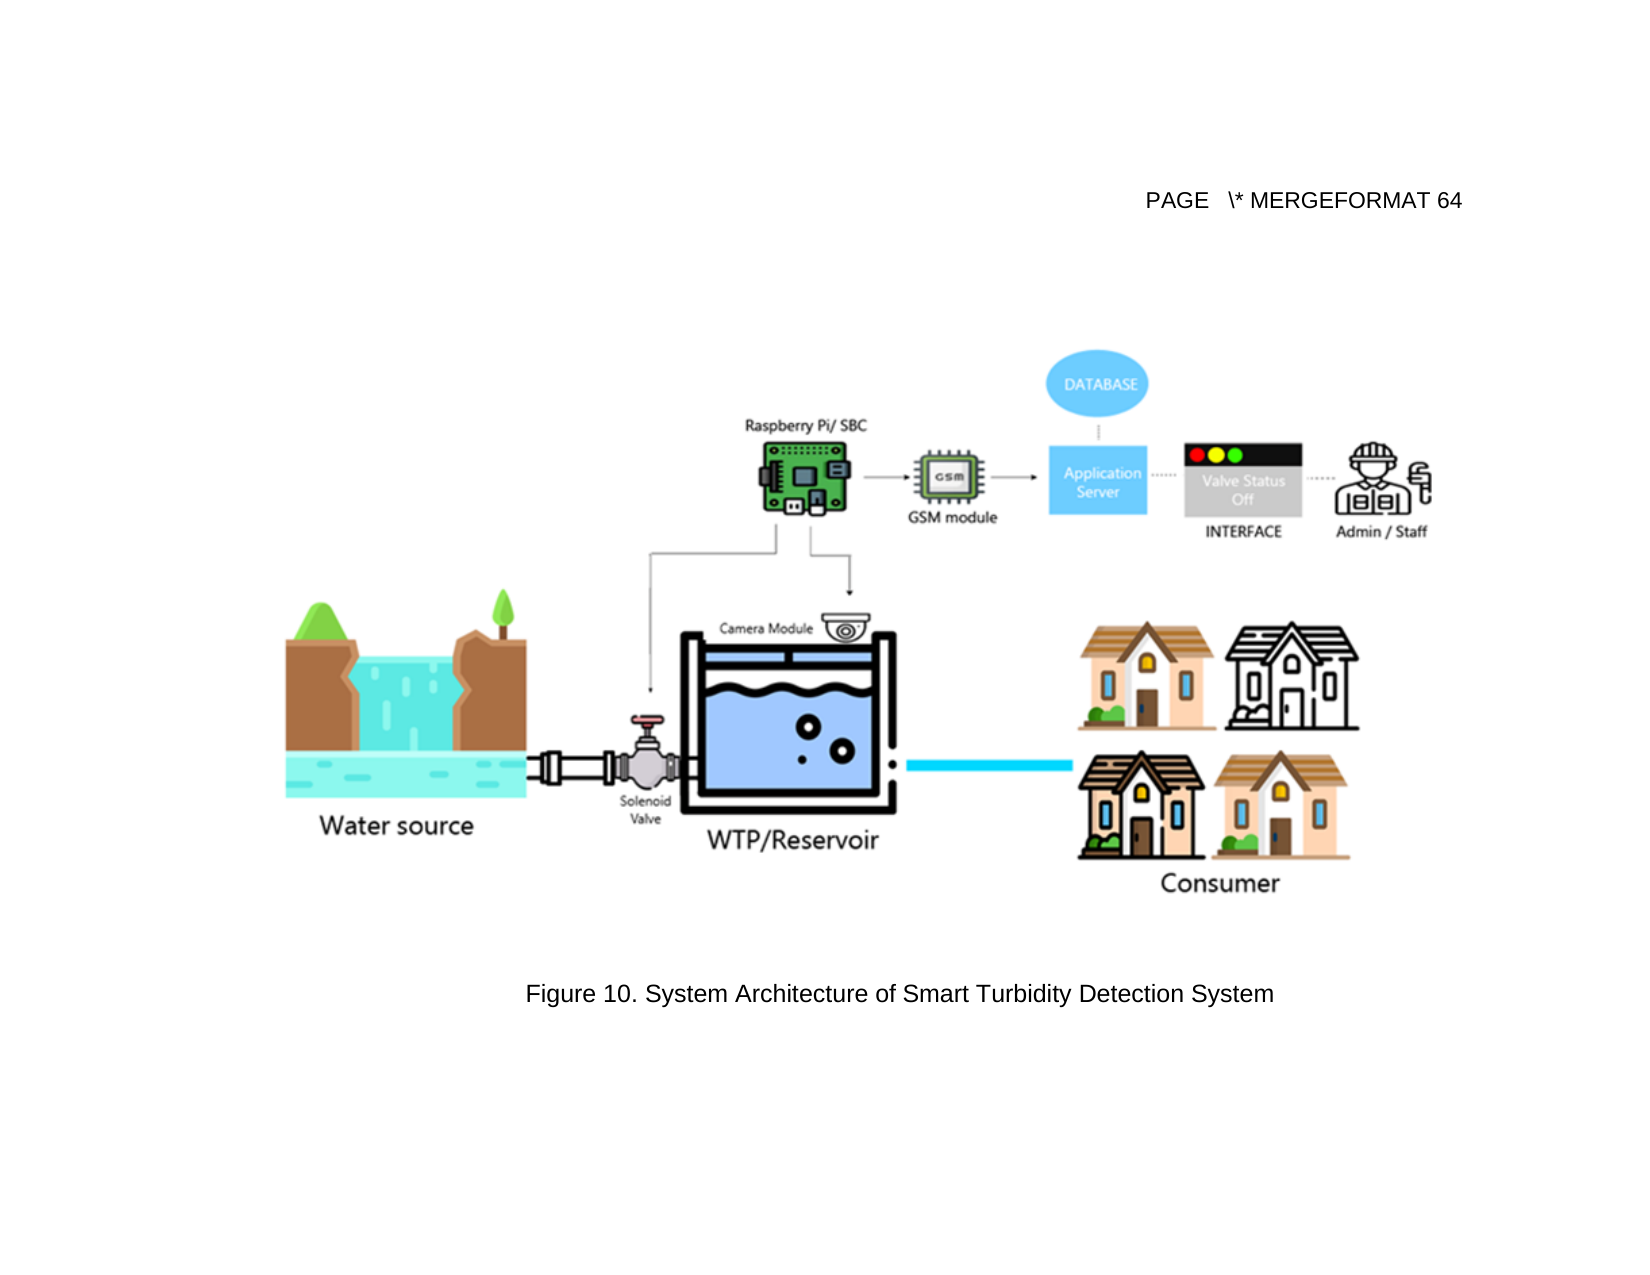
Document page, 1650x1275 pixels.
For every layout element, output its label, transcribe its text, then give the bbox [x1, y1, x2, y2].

picture [266, 327, 1459, 953]
text Figure 10. System Architecture of Smart Turbidity Detection System [262, 979, 1462, 1008]
